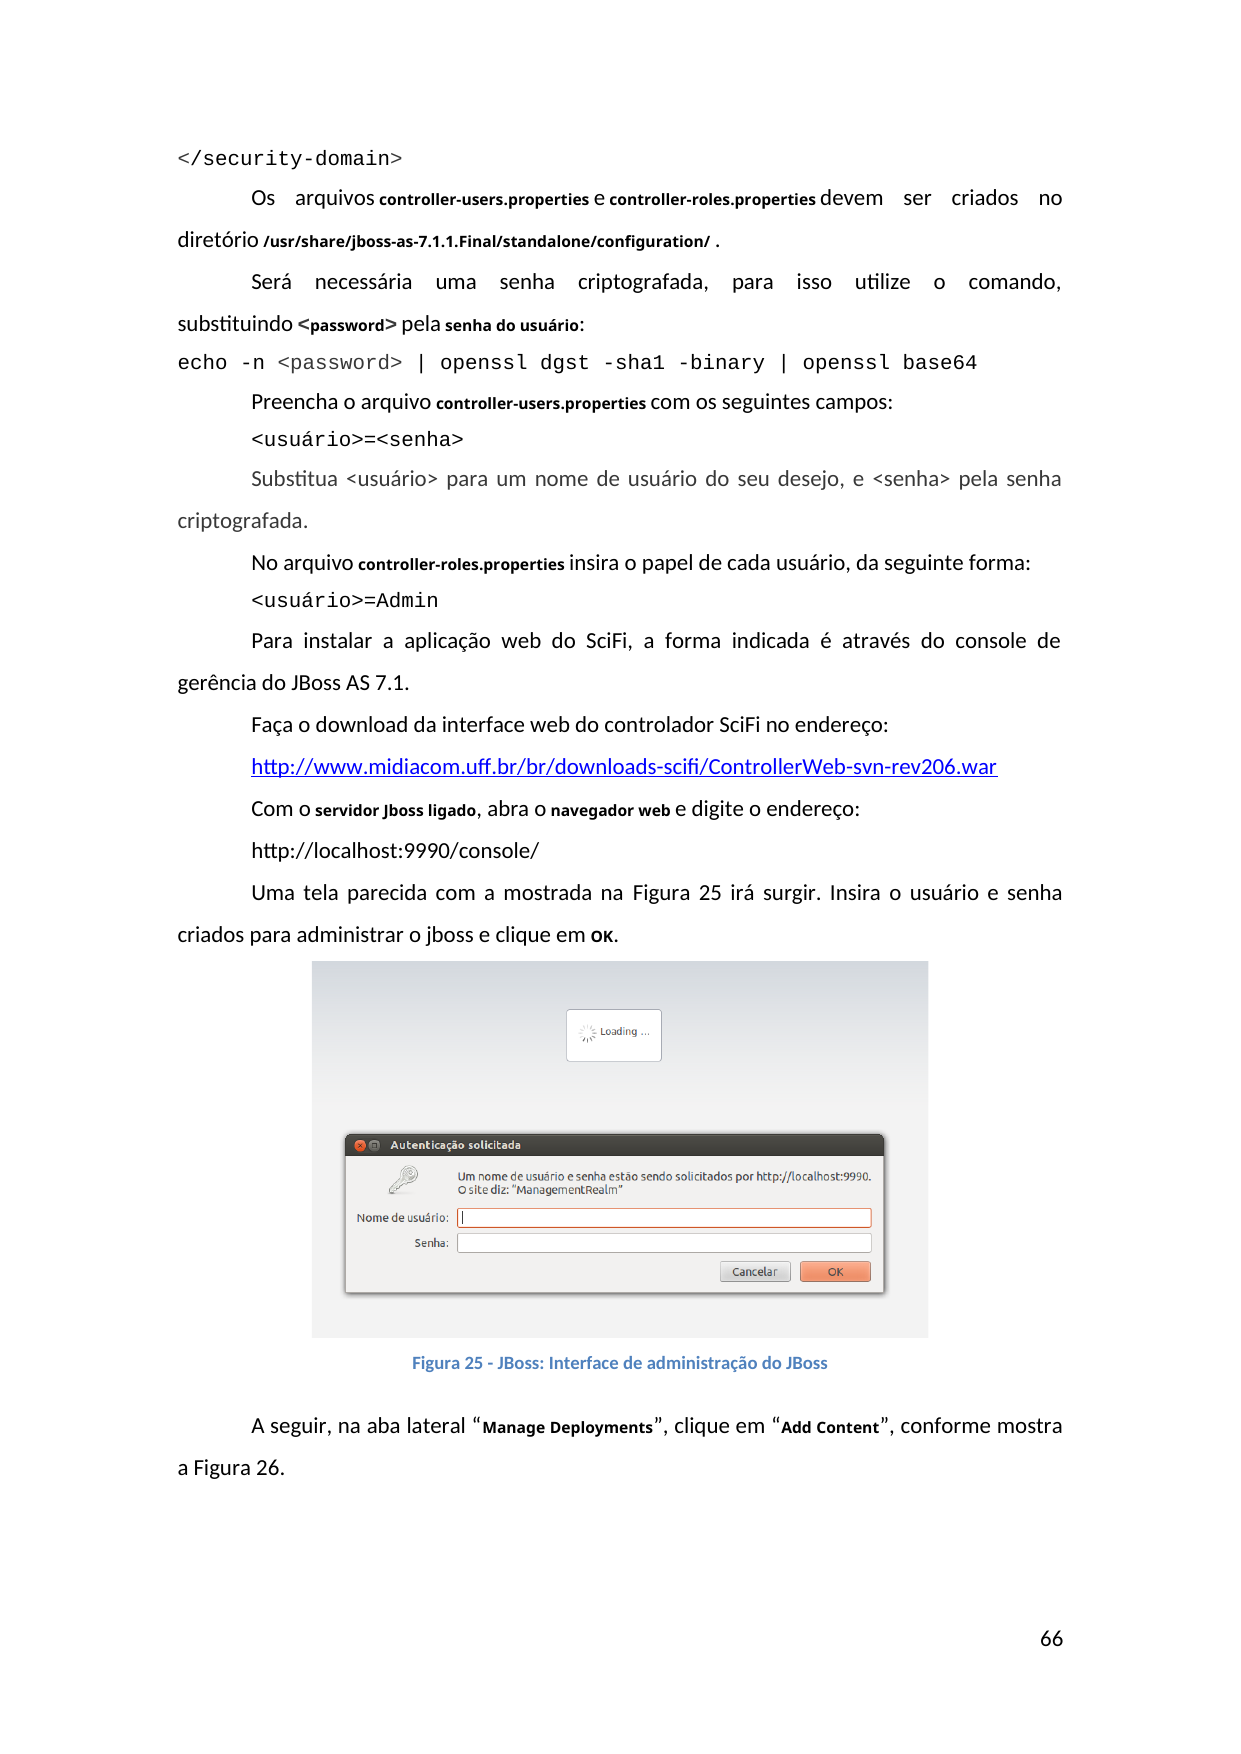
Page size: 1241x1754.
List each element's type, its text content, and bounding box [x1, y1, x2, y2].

text Faça o download da interface web do controlador SciFi no endereço: [177, 710, 1063, 738]
text Preencha o arquivo controller-users.properties com os seguintes campos: [177, 387, 1063, 415]
text echo -n <password> | openssl dgst -sha1 -binary | openssl base64 [177, 352, 1063, 375]
text Figura 25 - JBoss: Interface de administração do JBoss [177, 1351, 1063, 1374]
text Substitua <usuário> para um nome de usuário do seu desejo, e <senha> pela senha criptografada. [177, 464, 1063, 534]
text </security-domain> [177, 148, 1181, 171]
text http://www.midiacom.uff.br/br/downloads-scifi/ControllerWeb-svn-rev206.war [177, 752, 1063, 780]
text http://localhost:9990/console/ [177, 836, 1063, 864]
text A seguir, na aba lateral “Manage Deployments”, clique em “Add Content”, conforme mostra a Figura 26. [177, 1411, 1063, 1481]
text <usuário>=<senha> [177, 429, 1063, 453]
text Com o servidor Jboss ligado, abra o navegador web e digite o endereço: [177, 794, 1063, 822]
text Uma tela parecida com a mostrada na Figura 25 irá surgir. Insira o usuário e senha criados para administrar o jboss e clique em OK. [177, 878, 1063, 948]
text No arquivo controller-roles.properties insira o papel de cada usuário, da seguinte forma: [177, 548, 1063, 577]
text Os arquivos controller-users.properties e controller-roles.properties devem ser criados no diretório /usr/share/jboss-as-7.1.1.Final/standalone/configuration/ . Será necessária uma senha criptografada, para isso utilize o comando, substituindo <password> pela senha do usuário: [177, 183, 1063, 337]
picture [311, 961, 929, 1338]
text <usuário>=Admin [177, 591, 1063, 614]
text Para instalar a aplicação web do SciFi, a forma indicada é através do console de gerência do JBoss AS 7.1. [177, 626, 1063, 696]
